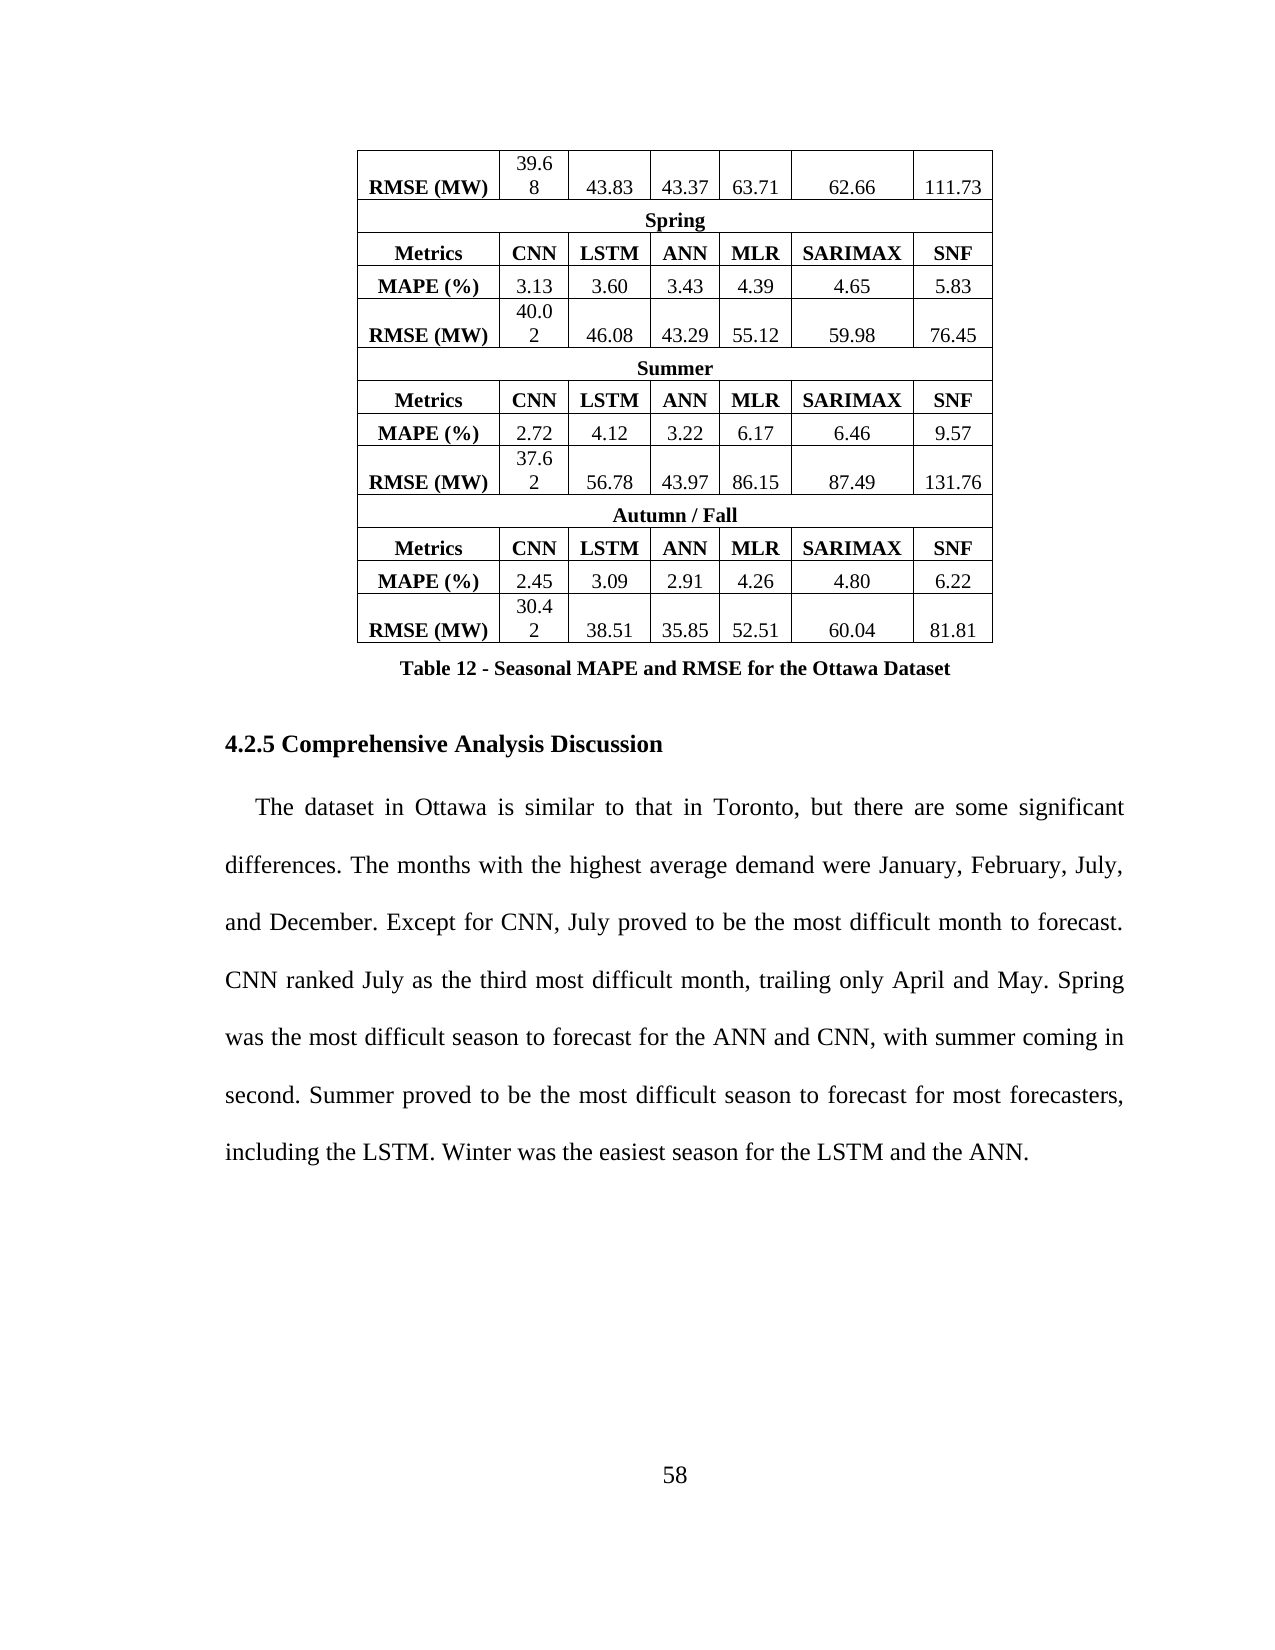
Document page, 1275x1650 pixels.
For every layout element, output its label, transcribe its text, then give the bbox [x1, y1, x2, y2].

table_cell ANN [651, 528, 719, 560]
table_cell 3.43 [651, 266, 719, 298]
table_cell 86.15 [720, 446, 791, 494]
table_cell Metrics [358, 528, 499, 560]
table_cell 2.91 [651, 561, 719, 593]
table_cell Spring [358, 200, 992, 232]
table_cell MLR [720, 381, 791, 412]
table_cell RMSE (MW) [358, 446, 499, 494]
table_cell 37.62 [500, 446, 568, 494]
table_cell Metrics [358, 233, 499, 265]
table_cell 55.12 [720, 299, 791, 347]
table_cell 111.73 [914, 151, 992, 199]
table_cell MAPE (%) [358, 414, 499, 445]
table_cell MAPE (%) [358, 561, 499, 593]
table_cell 2.45 [500, 561, 568, 593]
text Table 12 - Seasonal MAPE and RMSE for the Ottawa Dataset [225, 656, 1125, 679]
table_cell 56.78 [569, 446, 650, 494]
table_cell 6.46 [792, 414, 913, 445]
table_cell SARIMAX [792, 233, 913, 265]
table_cell 3.13 [500, 266, 568, 298]
text The dataset in Ottawa is similar to that in Toronto, but there are some significant differences. The months with the highest average demand were January, February, July, and December. Except for CNN, July proved to be the most difficult month to forecast. CNN ranked July as the third most difficult month, trailing only April and May. Spring was the most difficult season to forecast for the ANN and CNN, with summer coming in second. Summer proved to be the most difficult season to forecast for most forecasters, including the LSTM. Winter was the easiest season for the LSTM and the ANN. [225, 792, 1125, 1166]
table_cell 4.80 [792, 561, 913, 593]
table_cell 43.83 [569, 151, 650, 199]
table_cell MLR [720, 233, 791, 265]
table_cell 3.60 [569, 266, 650, 298]
table_cell 59.98 [792, 299, 913, 347]
table_cell CNN [500, 233, 568, 265]
table_cell 46.08 [569, 299, 650, 347]
subtitle 4.2.5 Comprehensive Analysis Discussion [225, 729, 1125, 757]
table_cell 6.17 [720, 414, 791, 445]
table_cell LSTM [569, 528, 650, 560]
table_cell MAPE (%) [358, 266, 499, 298]
table_cell MLR [720, 528, 791, 560]
table_cell 3.22 [651, 414, 719, 445]
table_cell 43.97 [651, 446, 719, 494]
table_cell Metrics [358, 381, 499, 412]
table_cell CNN [500, 528, 568, 560]
table_cell SNF [914, 381, 992, 412]
table_cell 39.68 [500, 151, 568, 199]
table_cell ANN [651, 233, 719, 265]
table_cell RMSE (MW) [358, 299, 499, 347]
table_cell 4.65 [792, 266, 913, 298]
table_cell 9.57 [914, 414, 992, 445]
table_cell SARIMAX [792, 381, 913, 412]
table_cell 4.12 [569, 414, 650, 445]
table_cell 6.22 [914, 561, 992, 593]
table_cell 81.81 [914, 594, 992, 642]
table_cell 63.71 [720, 151, 791, 199]
table_cell 131.76 [914, 446, 992, 494]
table_cell 43.37 [651, 151, 719, 199]
table_cell 87.49 [792, 446, 913, 494]
table_cell 2.72 [500, 414, 568, 445]
table_cell CNN [500, 381, 568, 412]
table_cell RMSE (MW) [358, 594, 499, 642]
table_cell RMSE (MW) [358, 151, 499, 199]
table_cell 4.26 [720, 561, 791, 593]
table_cell 40.02 [500, 299, 568, 347]
table_cell LSTM [569, 381, 650, 412]
table_cell 35.85 [651, 594, 719, 642]
table_cell ANN [651, 381, 719, 412]
table_cell SNF [914, 233, 992, 265]
table_cell 52.51 [720, 594, 791, 642]
table_cell 62.66 [792, 151, 913, 199]
table_cell 30.42 [500, 594, 568, 642]
table_cell 5.83 [914, 266, 992, 298]
table_cell SNF [914, 528, 992, 560]
table_cell 38.51 [569, 594, 650, 642]
table_cell Autumn / Fall [358, 495, 992, 527]
table_cell 3.09 [569, 561, 650, 593]
table_cell 60.04 [792, 594, 913, 642]
table_cell 4.39 [720, 266, 791, 298]
table_cell SARIMAX [792, 528, 913, 560]
table_cell 43.29 [651, 299, 719, 347]
table_cell LSTM [569, 233, 650, 265]
table_cell 76.45 [914, 299, 992, 347]
table_cell Summer [358, 348, 992, 379]
